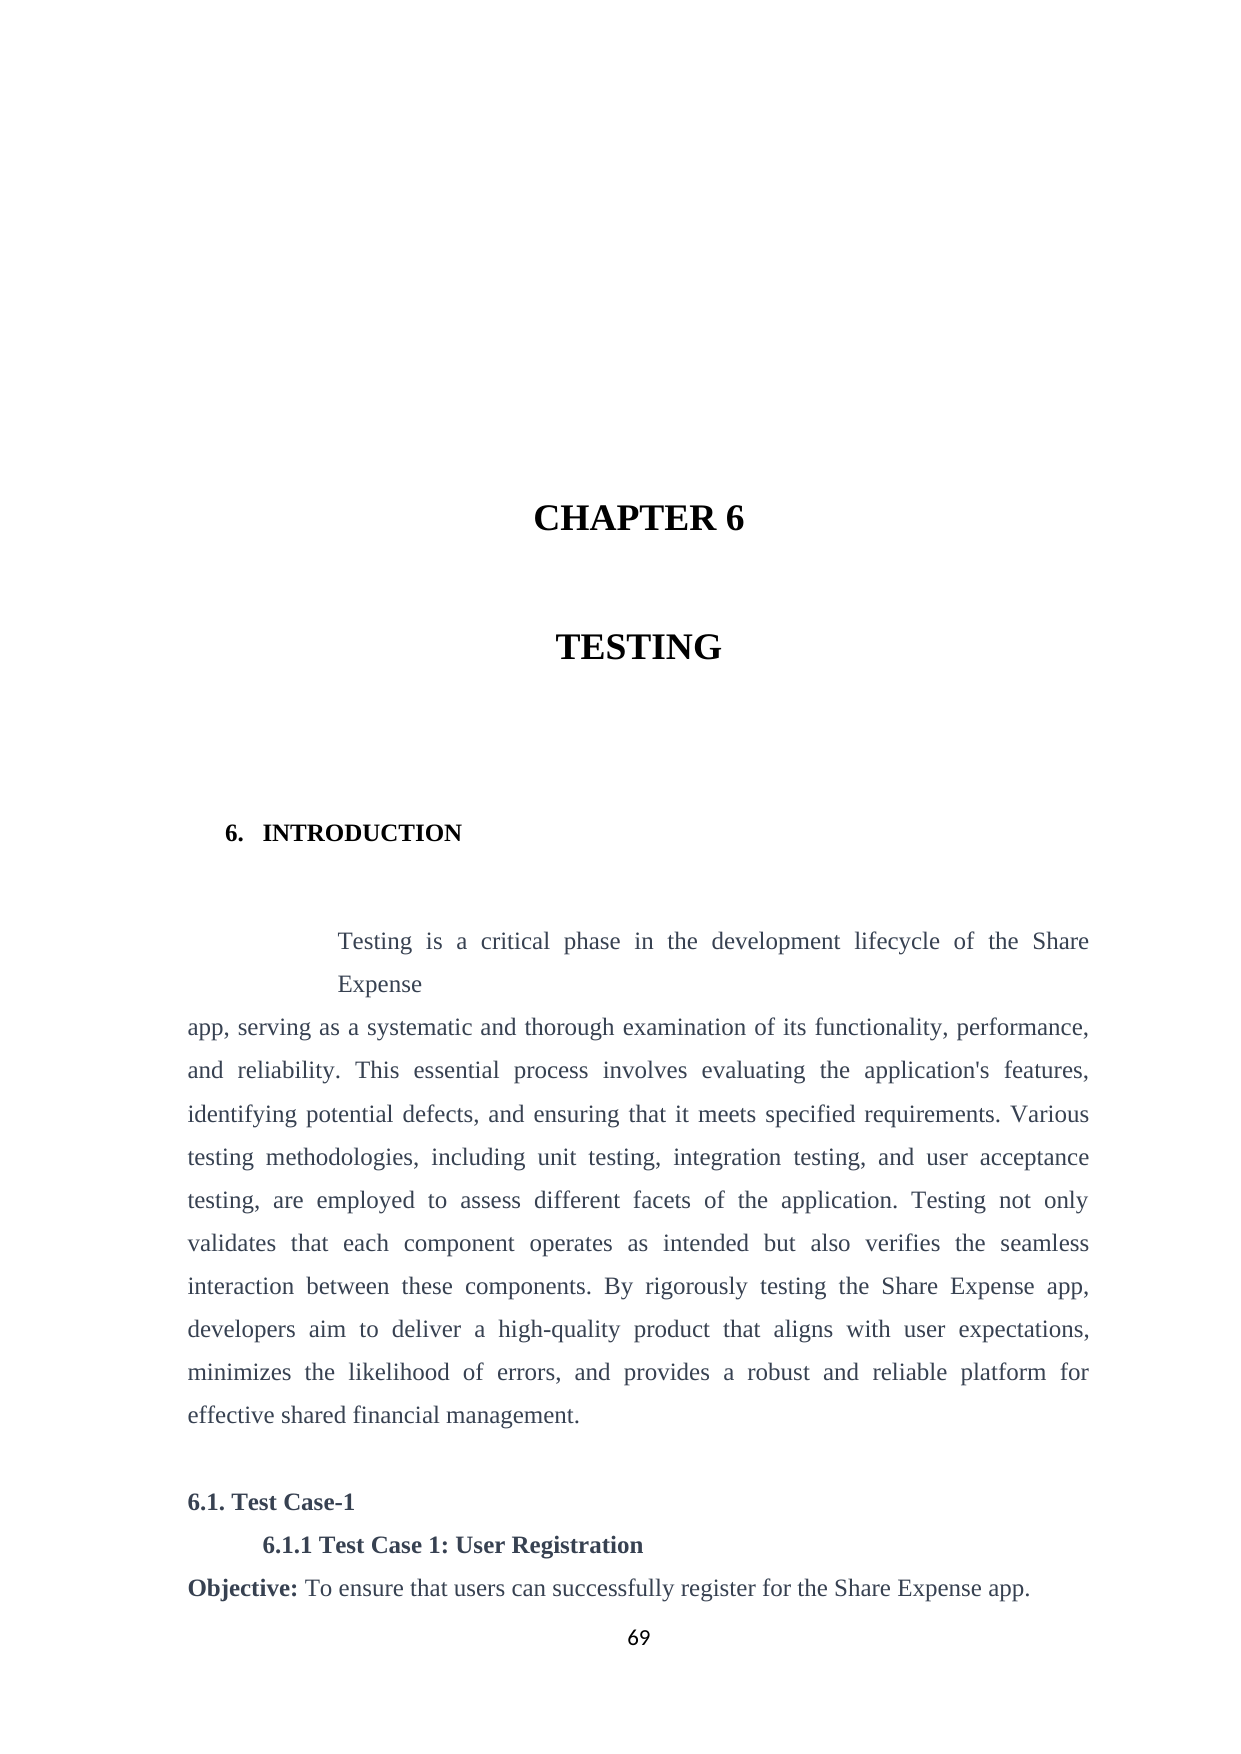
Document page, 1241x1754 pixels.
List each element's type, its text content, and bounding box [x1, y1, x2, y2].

text Objective: To ensure that users can successfully register for the Share Expense app. [187, 1573, 1090, 1602]
text 6.1. Test Case-1 [187, 1487, 1090, 1516]
text CHAPTER 6 [187, 495, 1090, 538]
text 6.1.1 Test Case 1: User Registration [187, 1530, 1090, 1559]
text app, serving as a systematic and thorough examination of its functionality, performance, and reliability. This essential process involves evaluating the application's features, identifying potential defects, and ensuring that it meets specified requirements. Various testing methodologies, including unit testing, integration testing, and user acceptance testing, are employed to assess different facets of the application. Testing not only validates that each component operates as intended but also verifies the seamless interaction between these components. By rigorously testing the Share Expense app, developers aim to deliver a high-quality product that aligns with user expectations, minimizes the likelihood of errors, and provides a robust and reliable platform for effective shared financial management. [187, 1012, 1090, 1429]
list Testing is a critical phase in the development lifecycle of the Share Expense [337, 926, 1090, 998]
list INTRODUCTION [225, 818, 1090, 847]
text TESTING [187, 624, 1090, 667]
